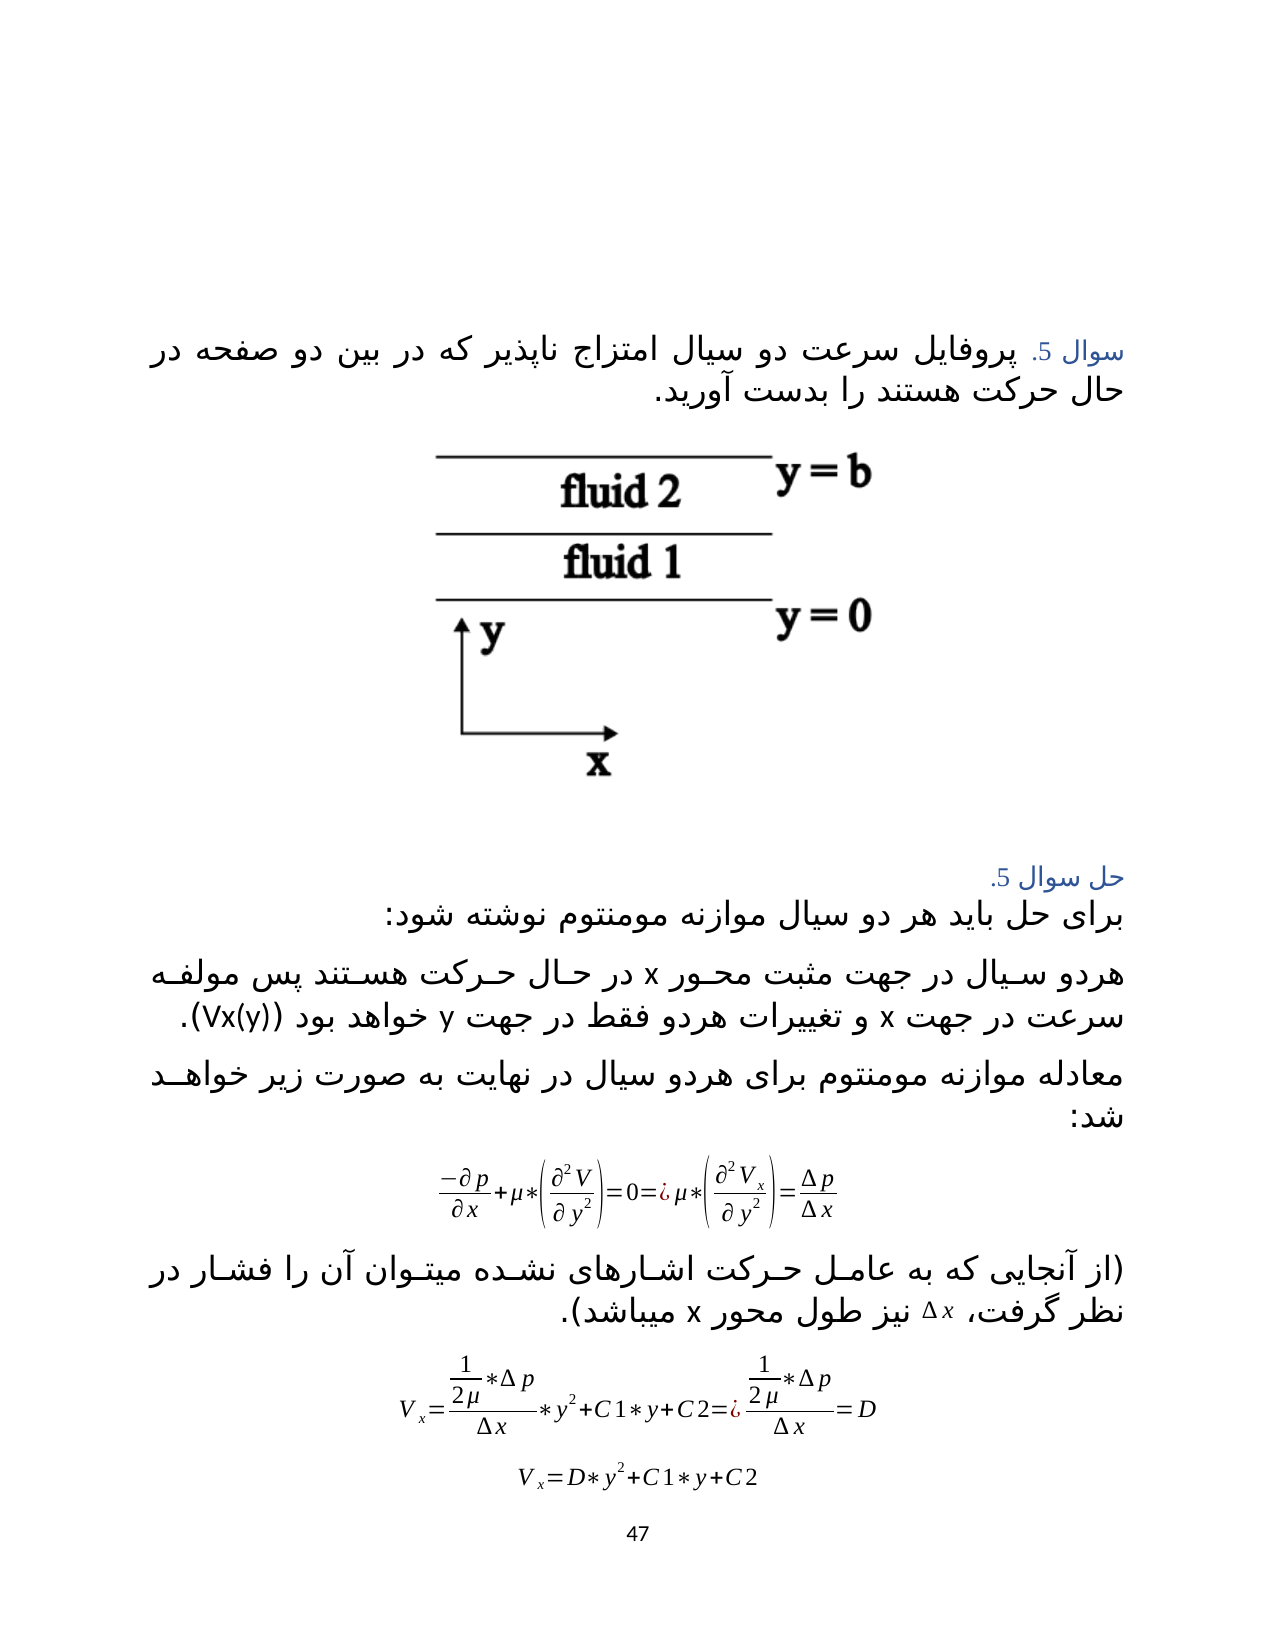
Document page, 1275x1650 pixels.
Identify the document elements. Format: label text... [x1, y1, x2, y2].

text (از آنجایی که به عامل حرکت اشارهای نشده میتوان آن را فشار در نظر گرفت، نیز طول محور x میباشد). [150, 1249, 1125, 1331]
text هردو سیال در جهت مثبت محور x در حال حرکت هستند پس مولفه سرعت در جهت x و تغییرات هردو فقط در جهت y خواهد بود (Vx(y)). [150, 952, 1125, 1036]
text معادله موازنه مومنتوم برای هردو سیال در نهایت به صورت زیر خواهد شد: [150, 1055, 1125, 1135]
picture [401, 428, 874, 843]
text برای حل باید هر دو سیال موازنه مومنتوم نوشته شود: [150, 894, 1125, 933]
text سوال 5. پروفایل سرعت دو سیال امتزاج ناپذیر که در بین دو صفحه در حال حرکت هستند را بدست آورید. [150, 329, 1125, 409]
subtitle حل سوال 5. [150, 861, 1125, 892]
